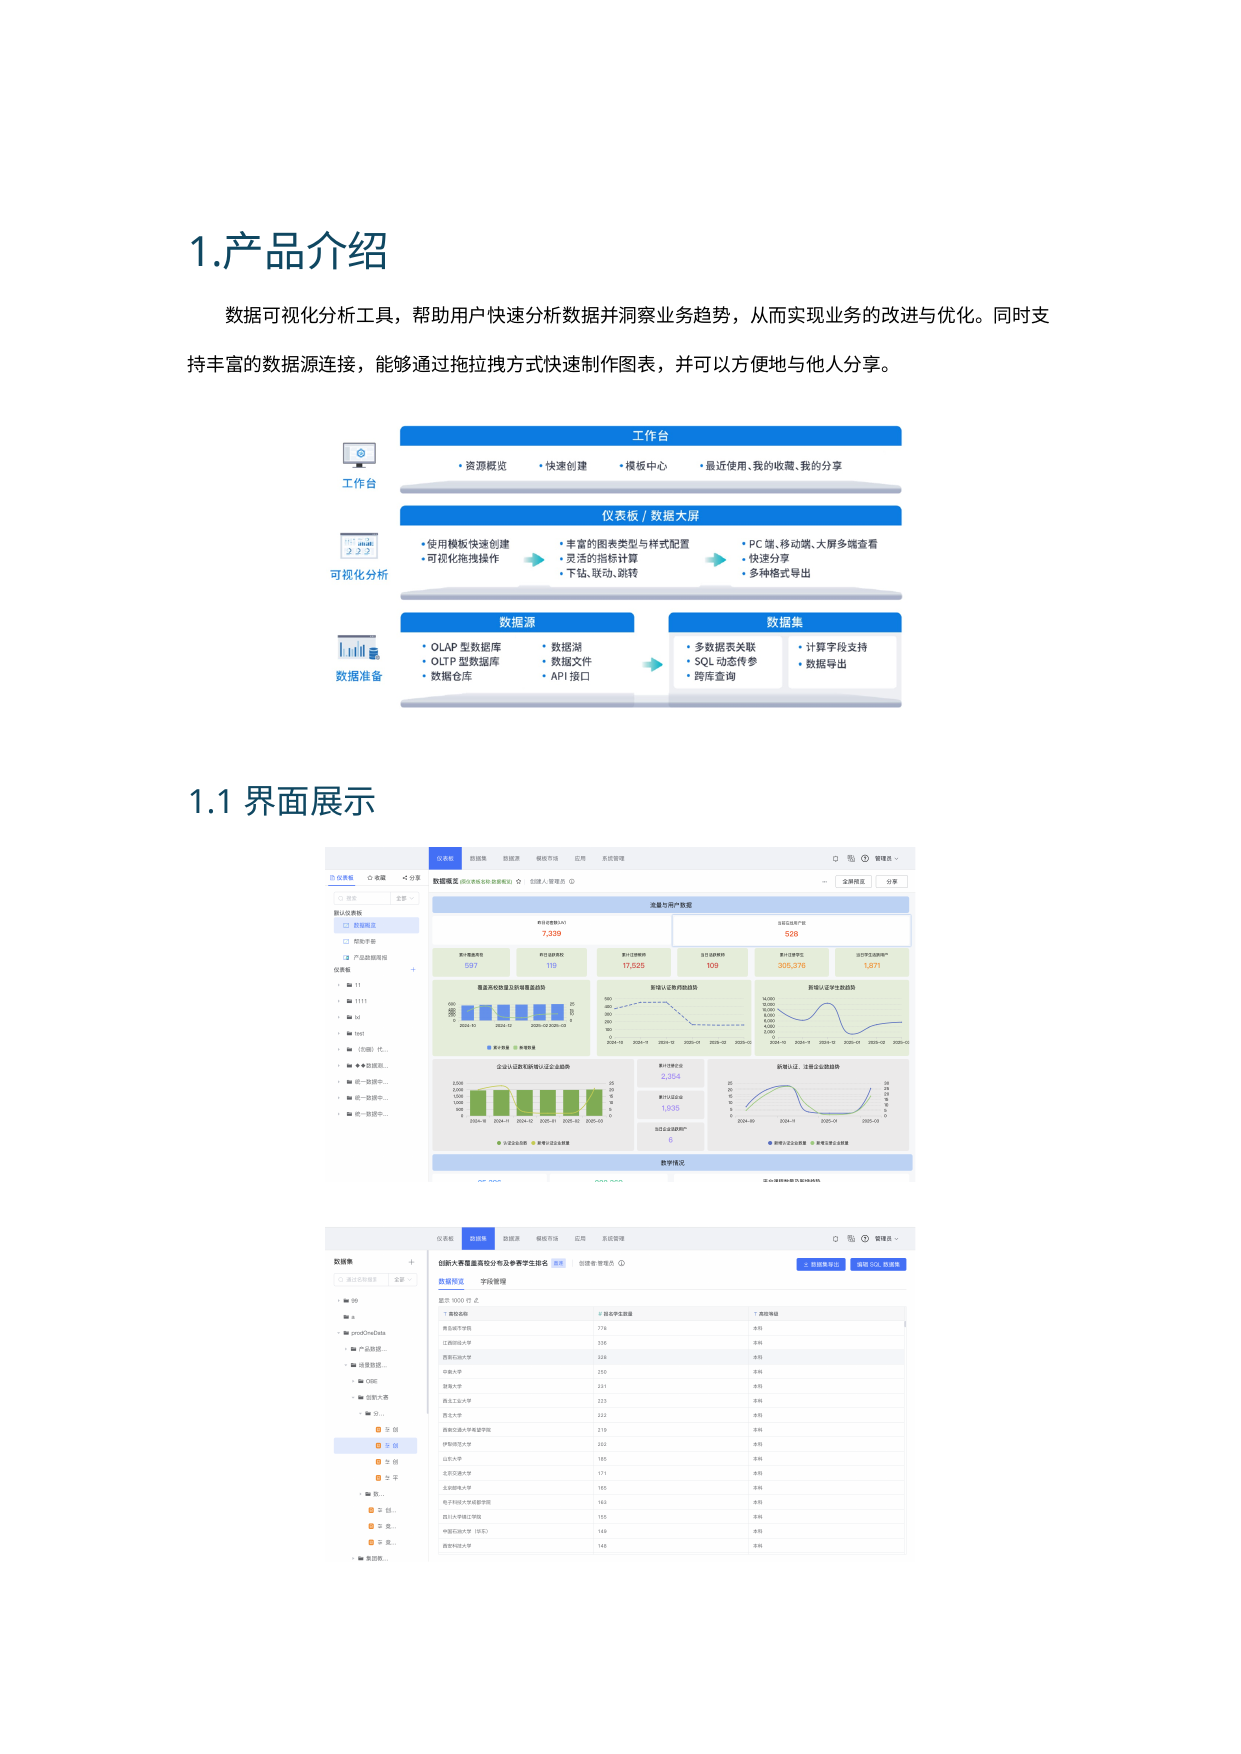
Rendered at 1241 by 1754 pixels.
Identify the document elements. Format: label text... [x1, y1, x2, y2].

picture [325, 1226, 916, 1562]
picture [325, 409, 916, 718]
text 数据可视化分析工具，帮助用户快速分析数据并洞察业务趋势，从而实现业务的改进与优化。同时支持丰富的数据源连接，能够通过拖拉拽方式快速制作图表，并可以方便地与他人分享。 [187, 298, 1053, 379]
picture [325, 847, 916, 1182]
subtitle 1.1 界面展示 [187, 767, 1053, 832]
subtitle 1.产品介绍 [187, 216, 1053, 281]
